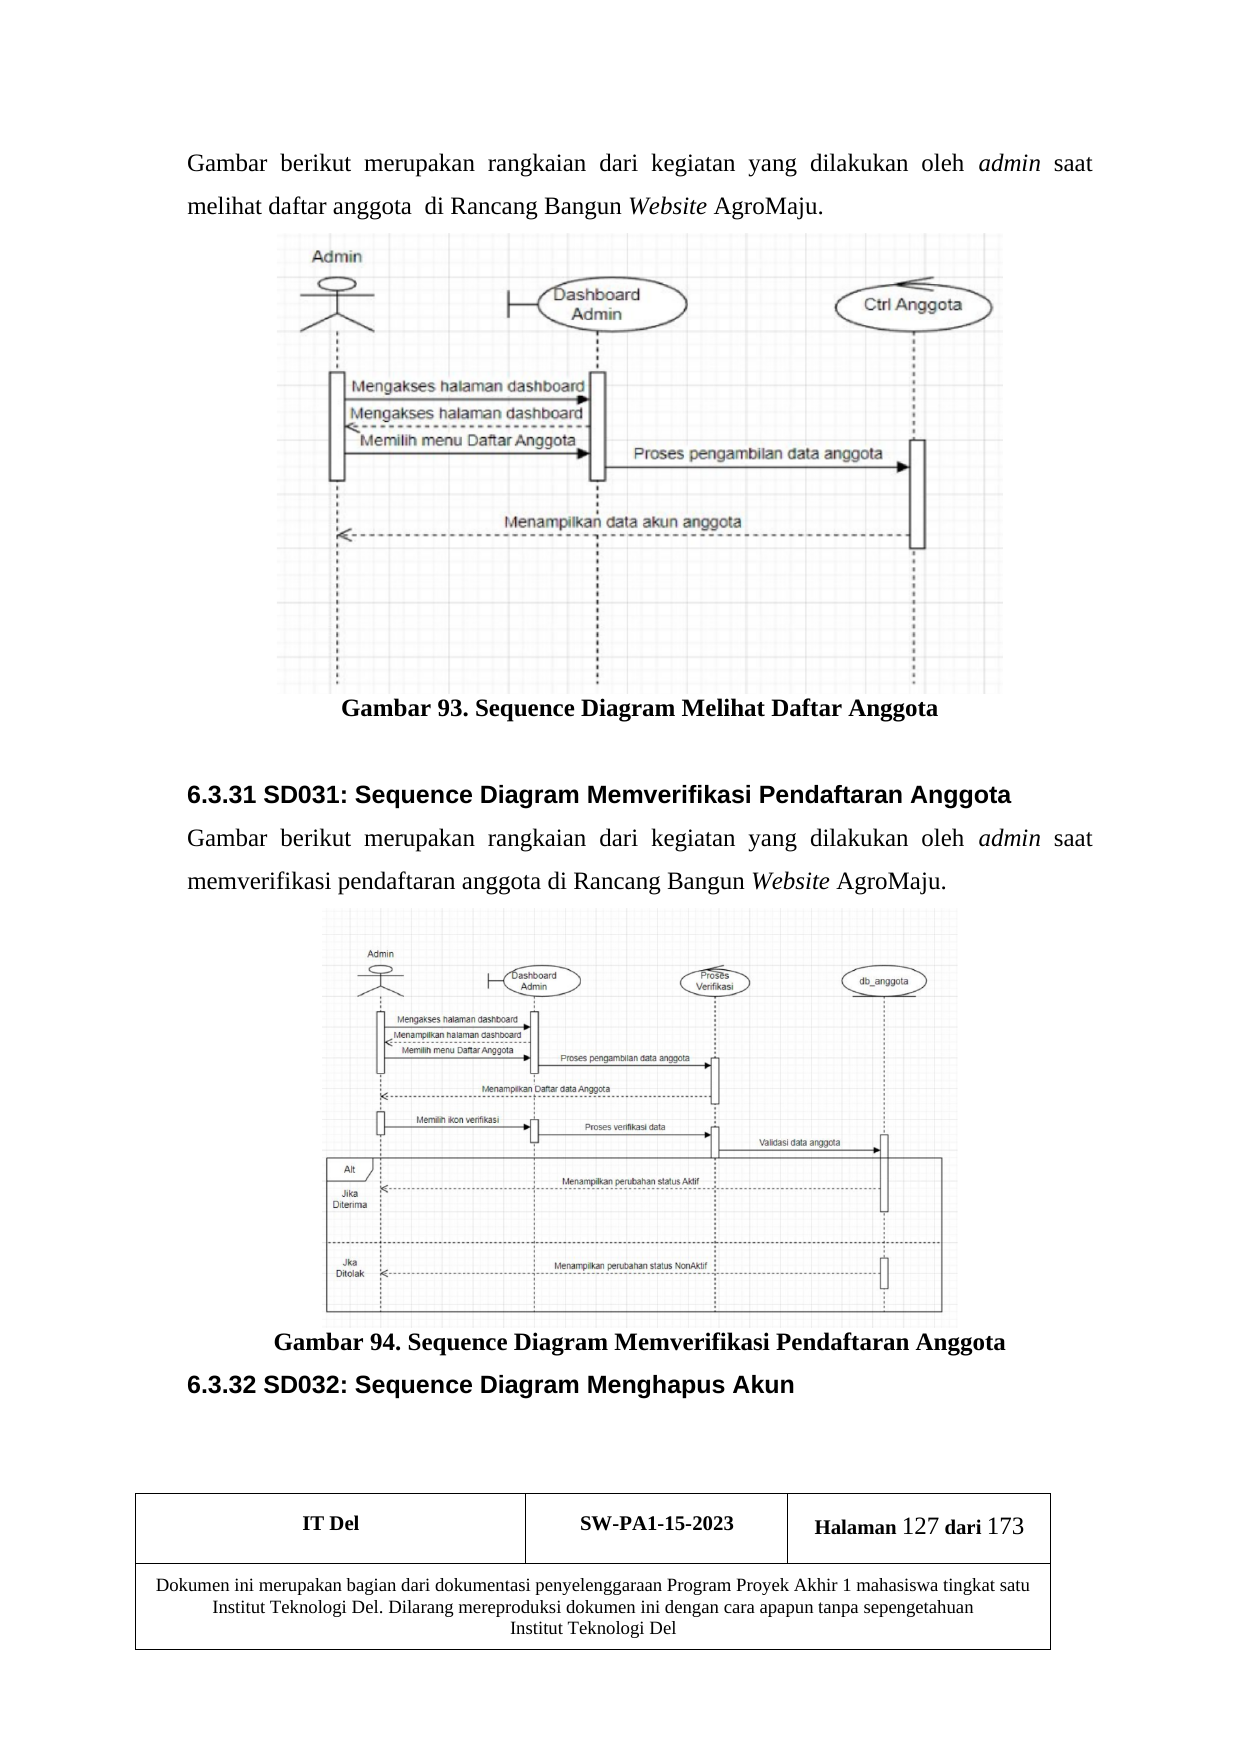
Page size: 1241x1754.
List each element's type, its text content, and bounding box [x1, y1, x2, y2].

text 6.3.32 SD032: Sequence Diagram Menghapus Akun [187, 1370, 1092, 1399]
text Gambar berikut merupakan rangkaian dari kegiatan yang dilakukan oleh admin saat melihat daftar anggota di Rancang Bangun Website AgroMaju. [187, 148, 1092, 219]
text Gambar 93. Sequence Diagram Melihat Daftar Anggota [187, 693, 1092, 722]
text Gambar berikut merupakan rangkaian dari kegiatan yang dilakukan oleh admin saat memverifikasi pendaftaran anggota di Rancang Bangun Website AgroMaju. [187, 823, 1092, 894]
picture [276, 233, 1003, 694]
picture [322, 908, 958, 1328]
text 6.3.31 SD031: Sequence Diagram Memverifikasi Pendaftaran Anggota [187, 779, 1092, 808]
text Gambar 94. Sequence Diagram Memverifikasi Pendaftaran Anggota [187, 1327, 1092, 1356]
